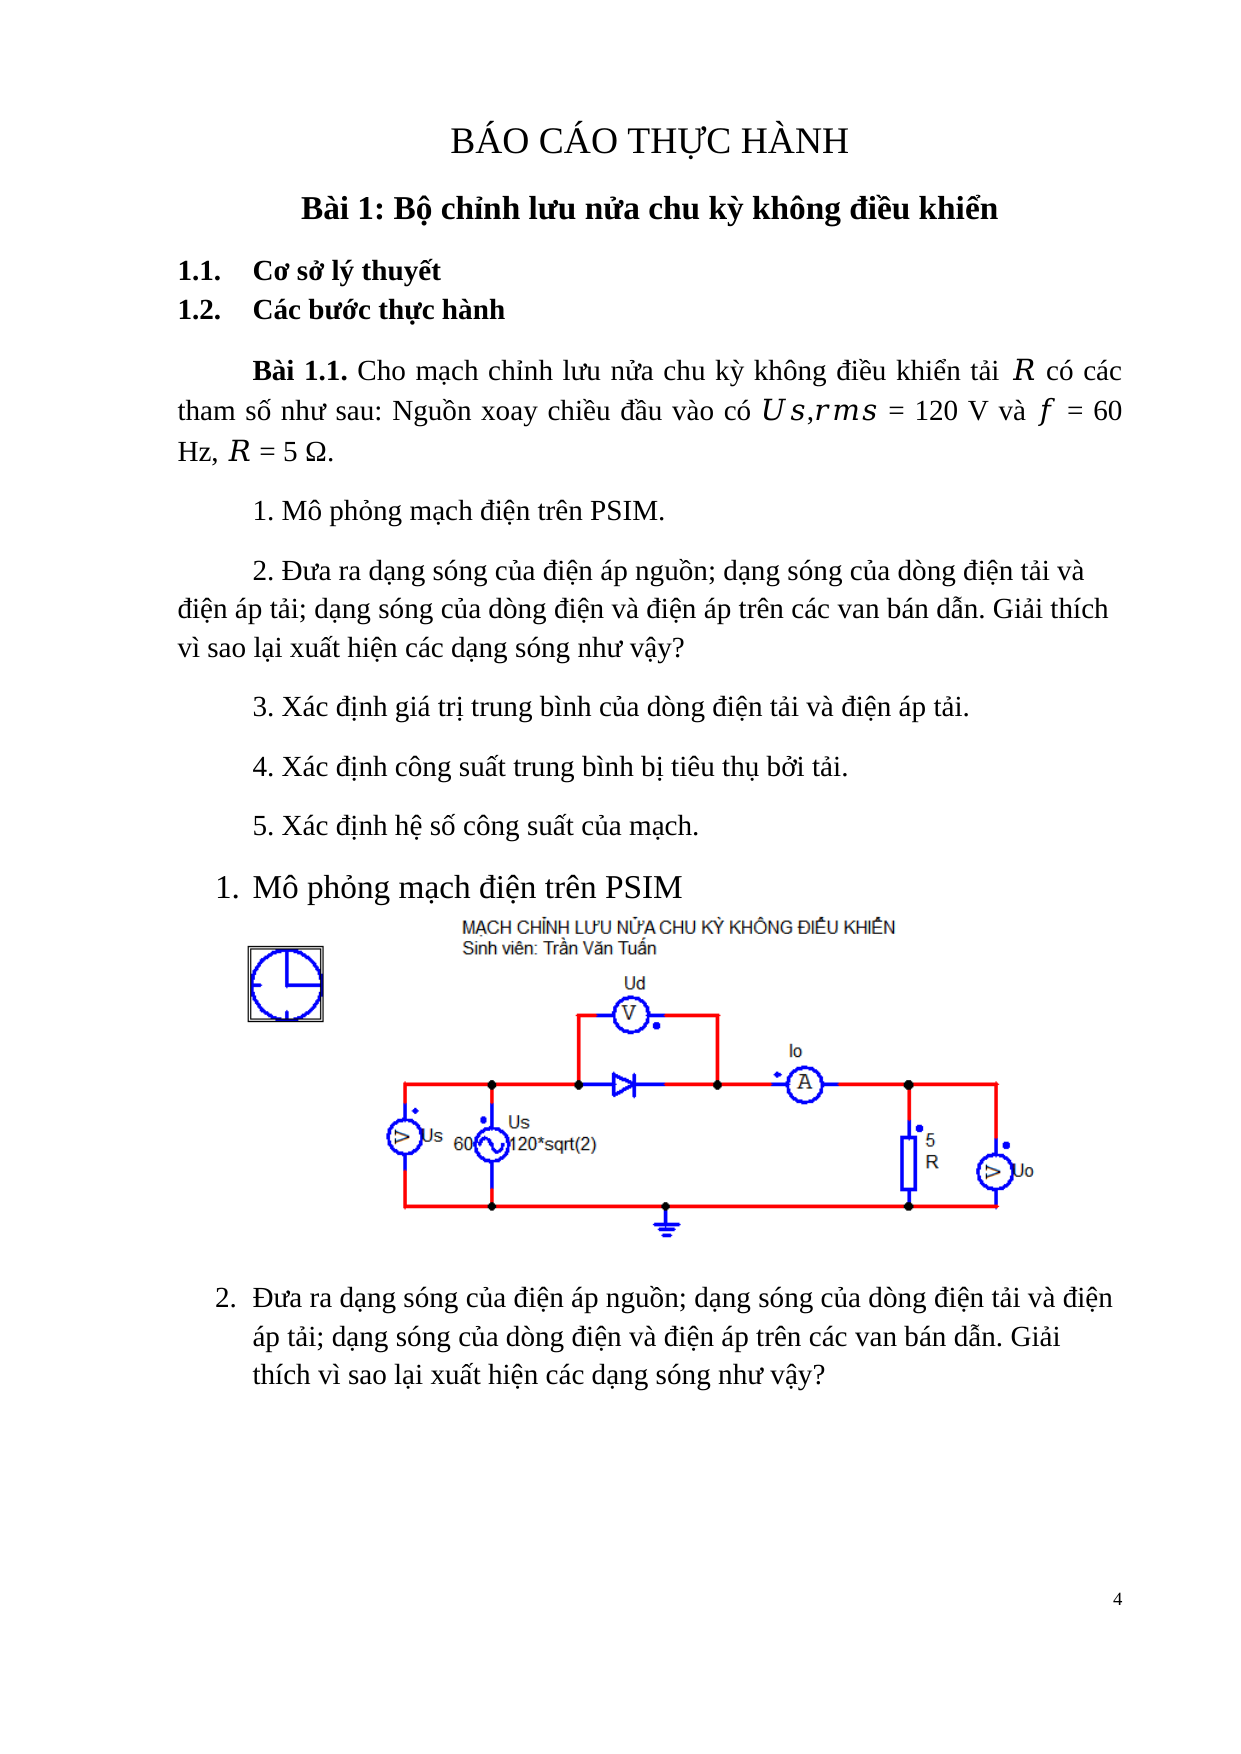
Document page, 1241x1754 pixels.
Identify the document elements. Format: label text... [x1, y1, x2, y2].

text 1. Mô phỏng mạch điện trên PSIM. [177, 493, 1122, 527]
list Mô phỏng mạch điện trên PSIM [215, 867, 1122, 906]
text Bài 1.1. Cho mạch chỉnh lưu nửa chu kỳ không điều khiển tải 𝑅 có các tham số như sau: Nguồn xoay chiều đầu vào có 𝑈𝑠,𝑟𝑚𝑠 = 120 V và 𝑓 = 60 Hz, 𝑅 = 5 Ω. [177, 351, 1122, 467]
list Các bước thực hành [177, 292, 1122, 326]
text 5. Xác định hệ số công suất của mạch. [177, 808, 1122, 842]
text BÁO CÁO THỰC HÀNH [177, 118, 1122, 161]
text 4. Xác định công suất trung bình bị tiêu thụ bởi tải. [177, 749, 1122, 782]
list Đưa ra dạng sóng của điện áp nguồn; dạng sóng của dòng điện tải và điện áp tải; dạng sóng của dòng điện và điện áp trên các van bán dẫn. Giải thích vì sao lại xuất hiện các dạng sóng như vậy? [215, 1280, 1122, 1391]
text 2. Đưa ra dạng sóng của điện áp nguồn; dạng sóng của dòng điện tải và điện áp tải; dạng sóng của dòng điện và điện áp trên các van bán dẫn. Giải thích vì sao lại xuất hiện các dạng sóng như vậy? [177, 553, 1122, 663]
picture [214, 911, 1080, 1276]
subtitle Bài 1: Bộ chỉnh lưu nửa chu kỳ không điều khiển [177, 188, 1122, 227]
list Cơ sở lý thuyết [177, 253, 1122, 287]
text 3. Xác định giá trị trung bình của dòng điện tải và điện áp tải. [177, 689, 1122, 723]
